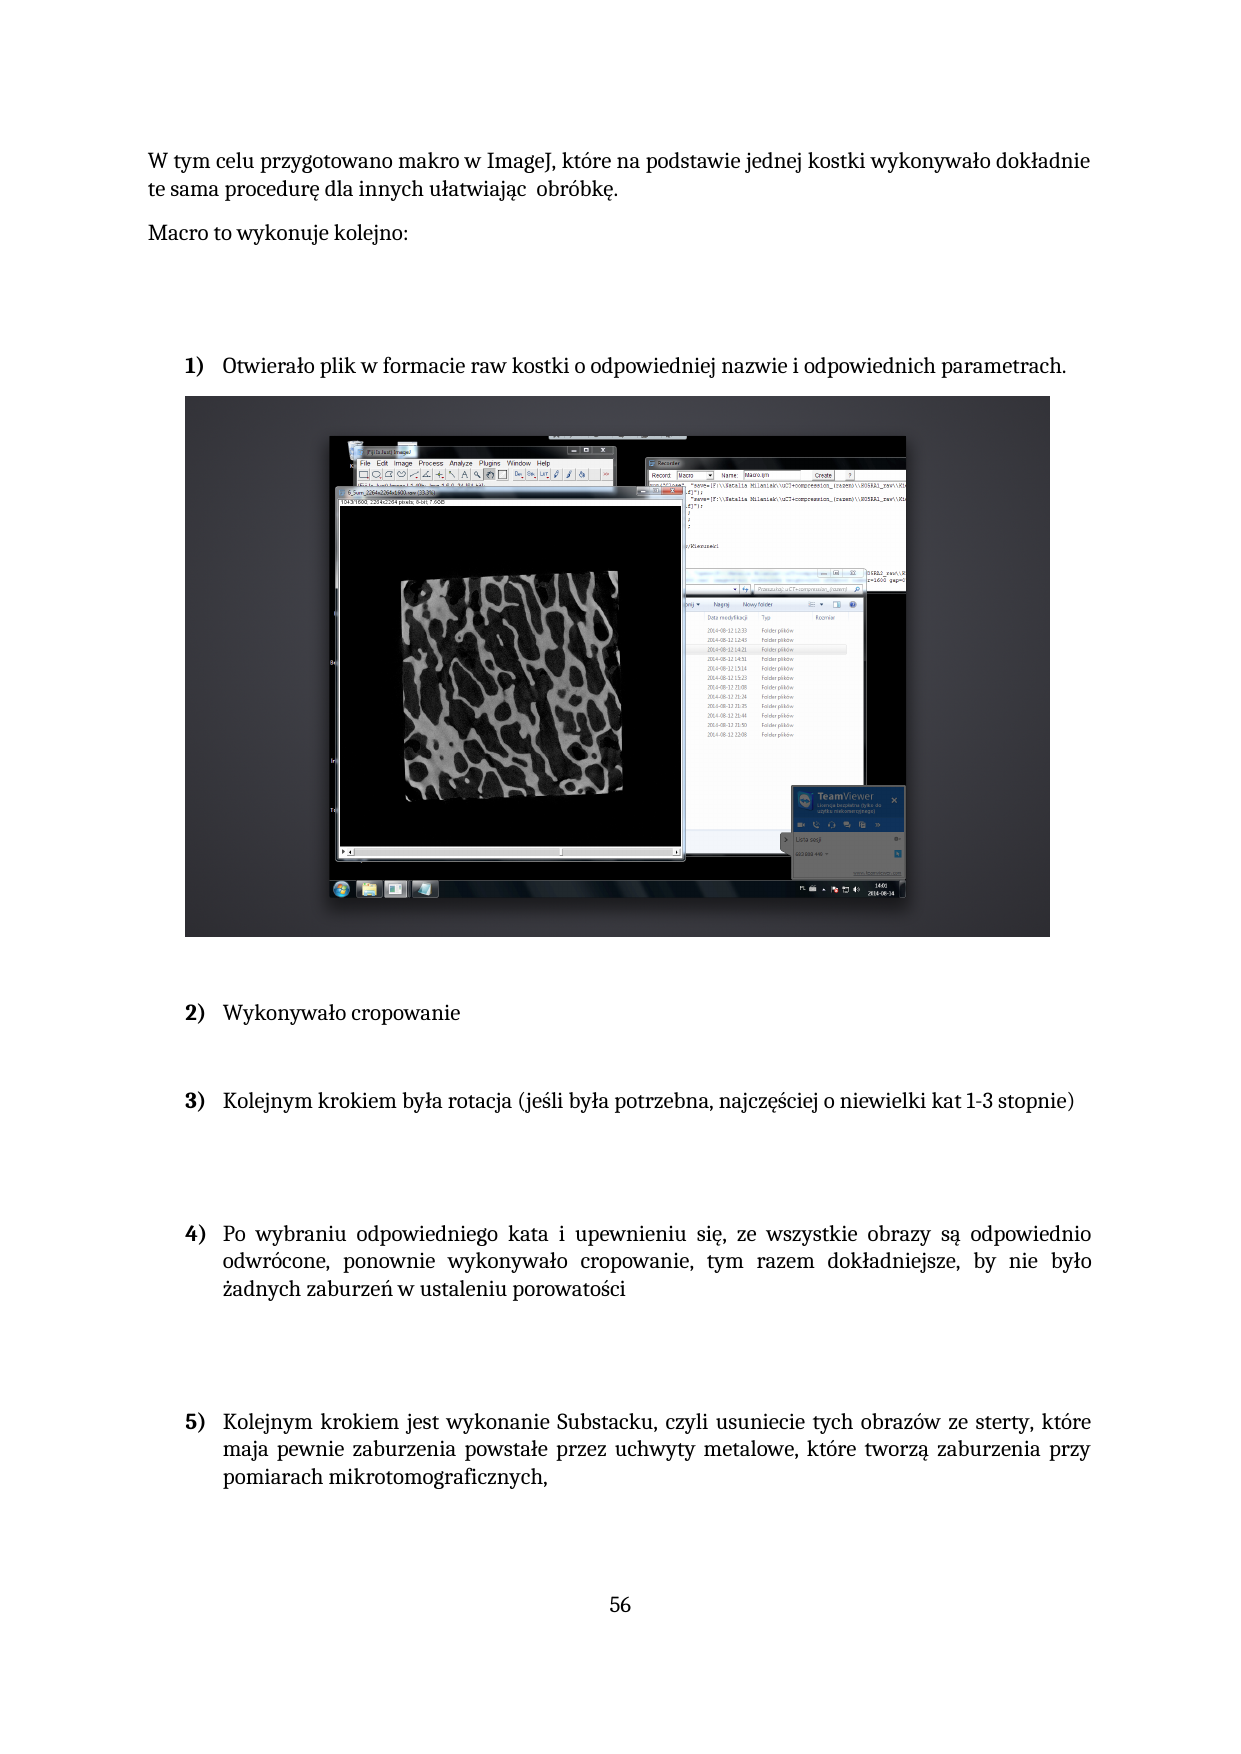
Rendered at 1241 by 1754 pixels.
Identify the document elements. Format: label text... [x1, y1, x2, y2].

list Kolejnym krokiem była rotacja (jeśli była potrzebna, najczęściej o niewielki kat 1-3 stopnie) [185, 1088, 1092, 1114]
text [148, 148, 1092, 202]
list Po wybraniu odpowiedniego kata i upewnieniu się, ze wszystkie obrazy są odpowiednio odwrócone, ponownie wykonywało cropowanie, tym razem dokładniejsze, by nie było żadnych zaburzeń w ustaleniu porowatości [185, 1221, 1092, 1302]
list Otwierało plik w formacie raw kostki o odpowiedniej nazwie i odpowiednich parametrach. [185, 352, 1092, 379]
list Kolejnym krokiem jest wykonanie Substacku, czyli usuniecie tych obrazów ze sterty, które maja pewnie zaburzenia powstałe przez uchwyty metalowe, które tworzą zaburzenia przy pomiarach mikrotomograficznych, [185, 1409, 1092, 1490]
list Wykonywało cropowanie [185, 999, 1092, 1026]
picture [185, 396, 1050, 937]
text Macro to wykonuje kolejno: [148, 219, 1092, 246]
